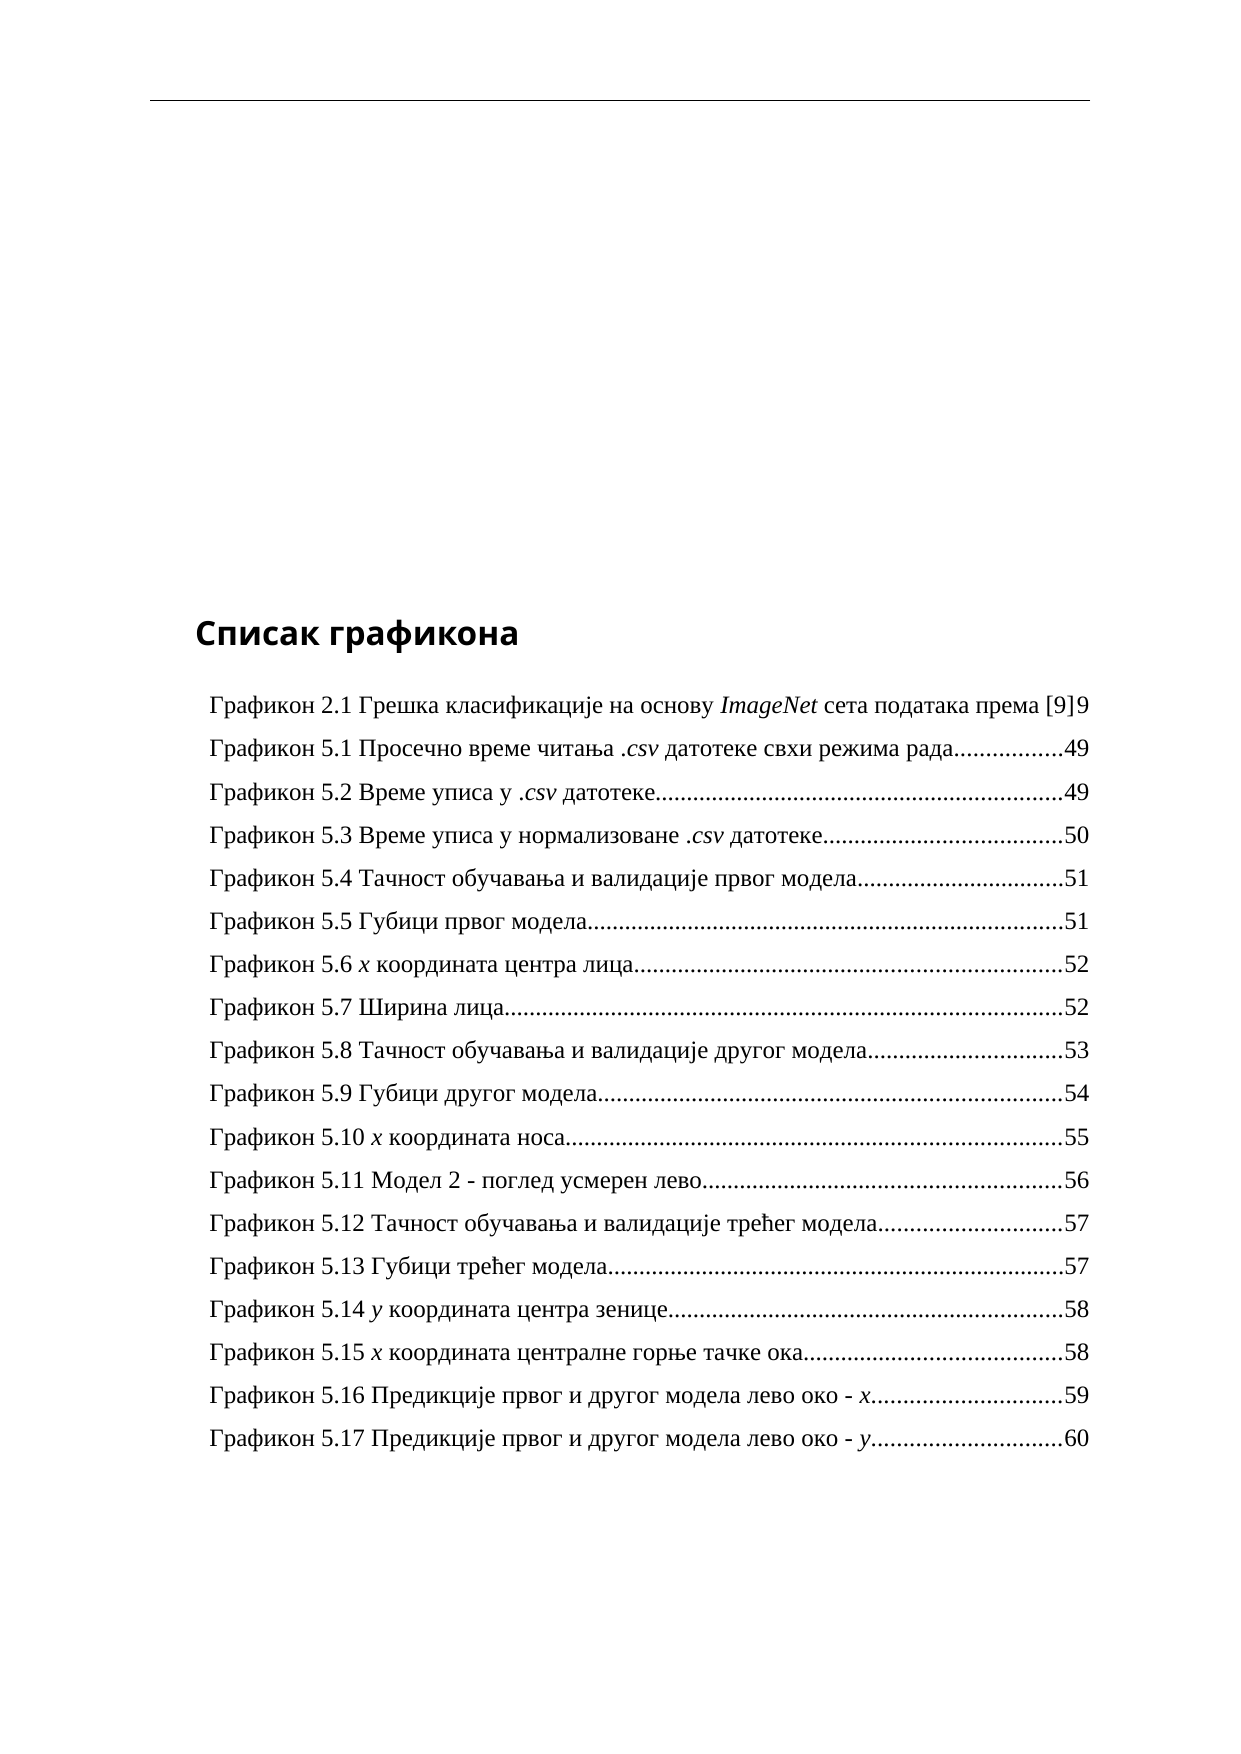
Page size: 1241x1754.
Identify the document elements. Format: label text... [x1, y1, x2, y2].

text Графикон 5.3 Време уписа у нормализоване .csv датотеке 50 [150, 820, 1090, 848]
text Графикон 5.2 Време уписа у .csv датотеке 49 [150, 777, 1090, 805]
text Графикон 5.13 Губици трећег модела 57 [150, 1251, 1090, 1280]
text Графикон 5.17 Предикције првог и другог модела лево око - y 60 [150, 1423, 1090, 1452]
text Графикон 5.5 Губици првог модела 51 [150, 906, 1090, 935]
text Графикон 5.6 x координата центра лица 52 [150, 949, 1090, 978]
text Графикон 5.1 Просечно време читања .csv датотеке свхи режима рада 49 [150, 733, 1090, 762]
text Графикон 5.7 Ширина лица 52 [150, 992, 1090, 1021]
text Графикон 5.4 Тачност обучавања и валидације првог модела 51 [150, 863, 1090, 892]
text Графикон 5.14 y координата центра зенице 58 [150, 1294, 1090, 1323]
subtitle Списак графикона [195, 610, 972, 655]
text Графикон 5.15 x координата централне горње тачке ока 58 [150, 1337, 1090, 1366]
text Графикон 5.11 Модел 2 - поглед усмерен лево 56 [150, 1165, 1090, 1193]
text Графикон 2.1 Грешка класификације на основу ImageNet сета података према [9] 9 [150, 690, 1090, 719]
text Графикон 5.12 Тачност обучавања и валидације трећег модела 57 [150, 1208, 1090, 1237]
text Графикон 5.9 Губици другог модела 54 [150, 1078, 1090, 1107]
text Графикон 5.16 Предикције првог и другог модела лево око - x 59 [150, 1380, 1090, 1409]
text Графикон 5.8 Тачност обучавања и валидације другог модела 53 [150, 1035, 1090, 1064]
text Графикон 5.10 x координата носа 55 [150, 1122, 1090, 1150]
